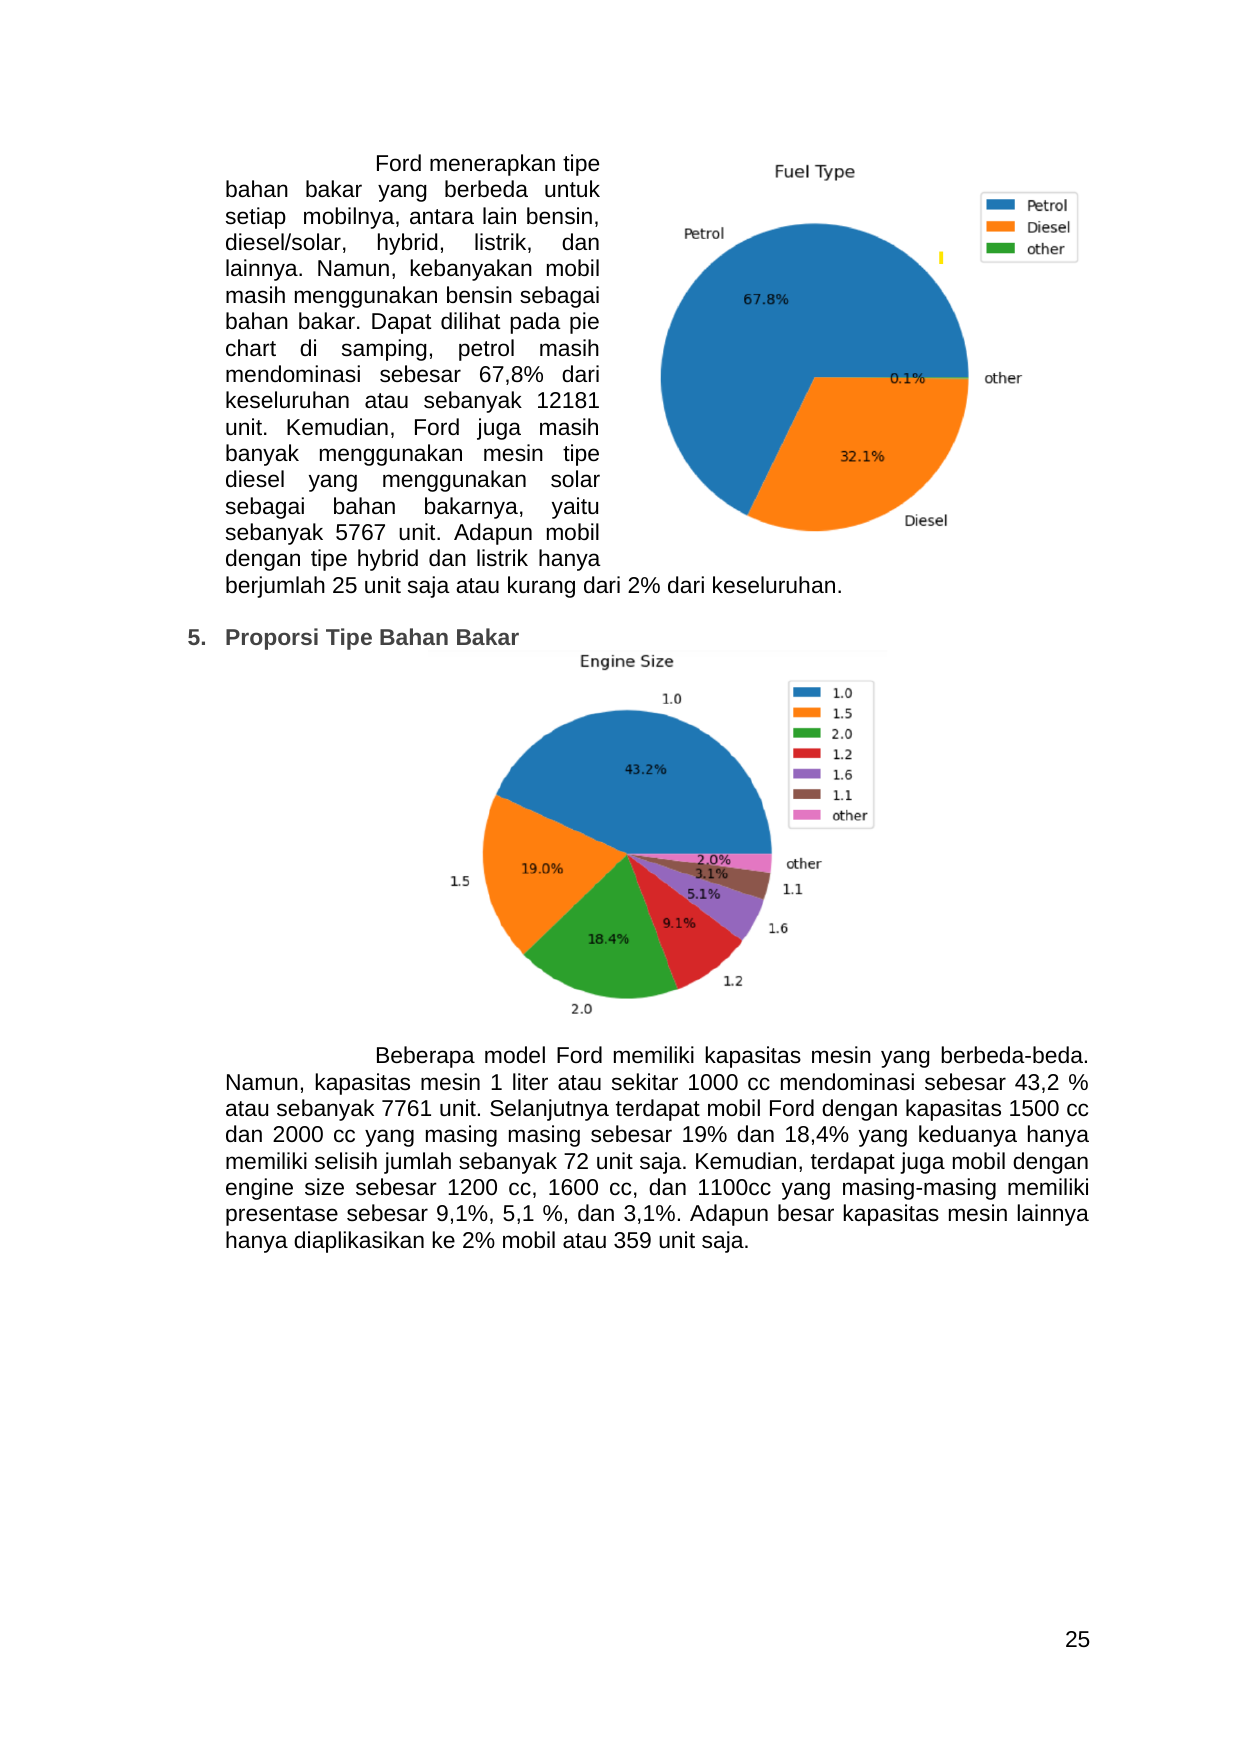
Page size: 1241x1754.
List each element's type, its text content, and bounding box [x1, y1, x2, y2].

picture [618, 157, 1091, 556]
picture [427, 650, 888, 1043]
text Beberapa model Ford memiliki kapasitas mesin yang berbeda-beda. Namun, kapasitas mesin 1 liter atau sekitar 1000 cc mendominasi sebesar 43,2 % atau sebanyak 7761 unit. Selanjutnya terdapat mobil Ford dengan kapasitas 1500 cc dan 2000 cc yang masing masing sebesar 19% dan 18,4% yang keduanya hanya memiliki selisih jumlah sebanyak 72 unit saja. Kemudian, terdapat juga mobil dengan engine size sebesar 1200 cc, 1600 cc, dan 1100cc yang masing-masing memiliki presentase sebesar 9,1%, 5,1 %, dan 3,1%. Adapun besar kapasitas mesin lainnya hanya diaplikasikan ke 2% mobil atau 359 unit saja. [225, 1042, 1090, 1253]
subtitle Proporsi Tipe Bahan Bakar [187, 624, 1090, 651]
